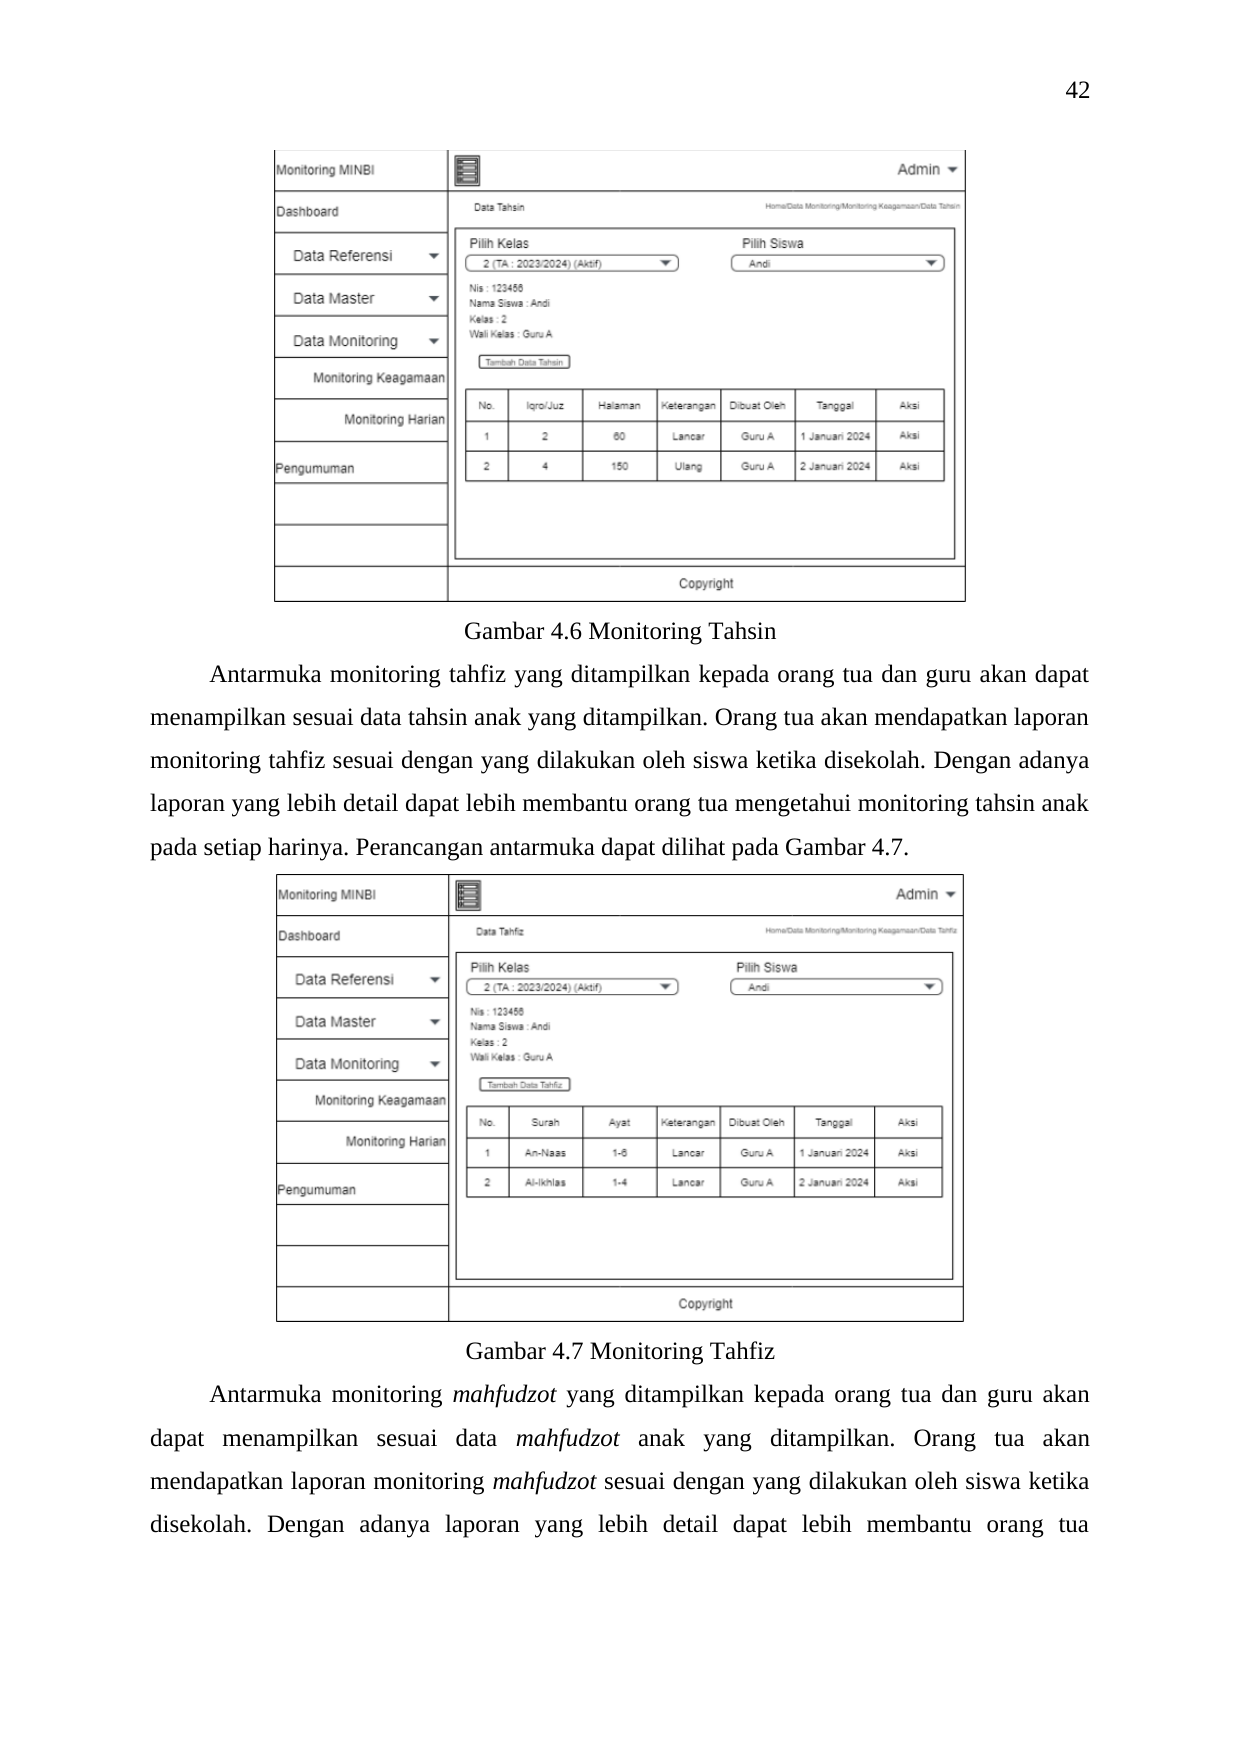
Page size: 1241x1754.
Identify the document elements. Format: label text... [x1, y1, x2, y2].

text Gambar 4.7 Monitoring Tahfiz [150, 1336, 1090, 1365]
text Gambar 4.6 Monitoring Tahsin [150, 616, 1090, 645]
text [150, 1379, 1090, 1538]
picture [273, 150, 967, 602]
text Antarmuka monitoring tahfiz yang ditampilkan kepada orang tua dan guru akan dapat menampilkan sesuai data tahsin anak yang ditampilkan. Orang tua akan mendapatkan laporan monitoring tahfiz sesuai dengan yang dilakukan oleh siswa ketika disekolah. Dengan adanya laporan yang lebih detail dapat lebih membantu orang tua mengetahui monitoring tahsin anak pada setiap harinya. Perancangan antarmuka dapat dilihat pada Gambar 4.7. [150, 659, 1090, 860]
picture [275, 874, 965, 1322]
